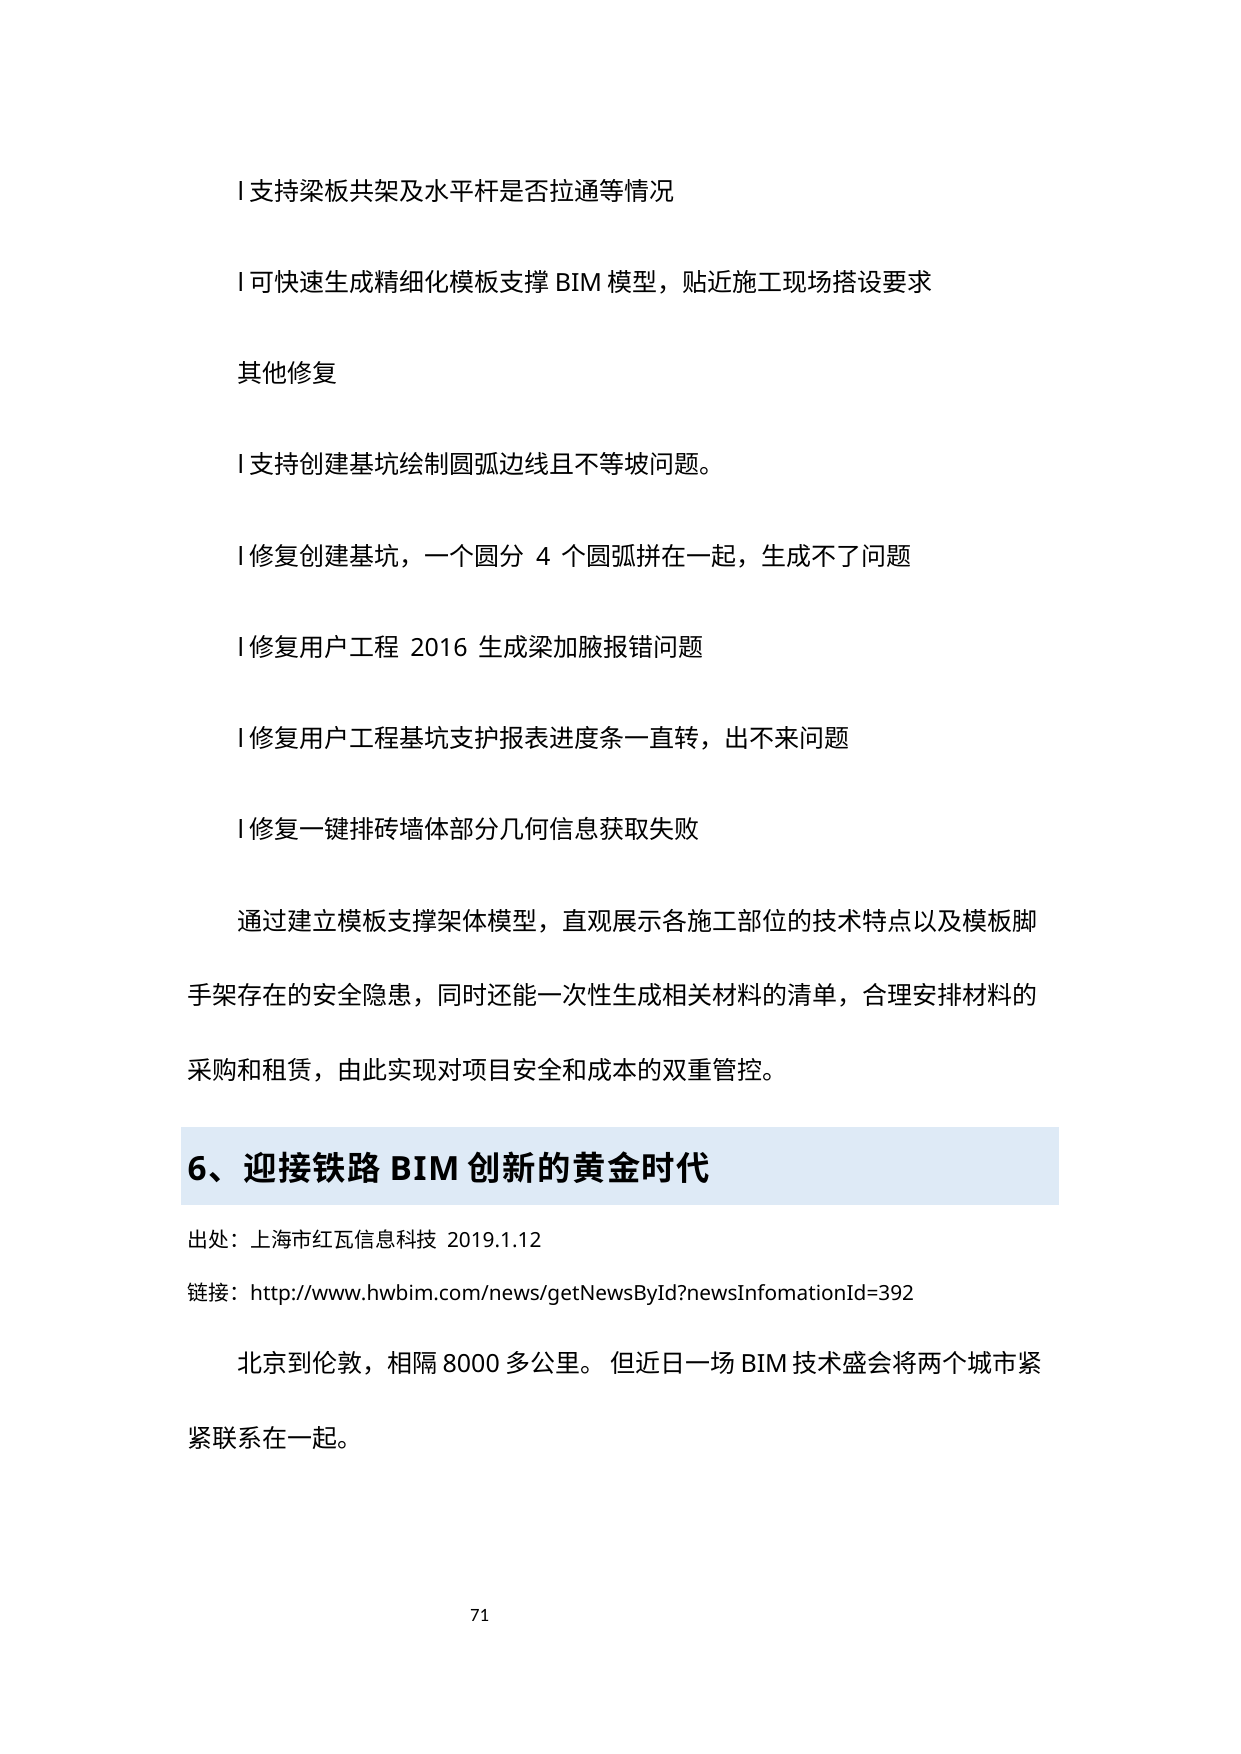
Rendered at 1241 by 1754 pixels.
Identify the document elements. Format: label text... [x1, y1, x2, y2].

text 其他修复 [187, 339, 1053, 404]
text l 支持梁板共架及水平杆是否拉通等情况 [187, 157, 1053, 222]
text l修复用户工程 2016 生成梁加腋报错问题 [187, 613, 1053, 678]
text l 修复用户工程基坑支护报表进度条一直转，出不来问题 [187, 704, 1053, 769]
text l 可快速生成精细化模板支撑BIM模型，贴近施工现场搭设要求 [187, 248, 1053, 313]
text 链接：http://www.hwbim.com/news/getNewsById?newsInfomationId=392 [187, 1276, 1053, 1308]
text l 修复一键排砖墙体部分几何信息获取失败 [187, 795, 1053, 860]
text l 支持创建基坑绘制圆弧边线且不等坡问题。 [187, 430, 1053, 495]
text 北京到伦敦，相隔8000多公里。 但近日一场BIM技术盛会将两个城市紧紧联系在一起。 [187, 1329, 1053, 1469]
text 通过建立模板支撑架体模型，直观展示各施工部位的技术特点以及模板脚手架存在的安全隐患，同时还能一次性生成相关材料的清单，合理安排材料的采购和租赁，由此实现对项目安全和成本的双重管控。 [187, 887, 1053, 1101]
text l 修复创建基坑，一个圆分 4 个圆弧拼在一起，生成不了问题 [187, 522, 1053, 587]
text 出处：上海市红瓦信息科技 2019.1.12 [187, 1222, 1053, 1255]
subtitle 6、迎接铁路BIM创新的黄金时代 [188, 1134, 1053, 1198]
